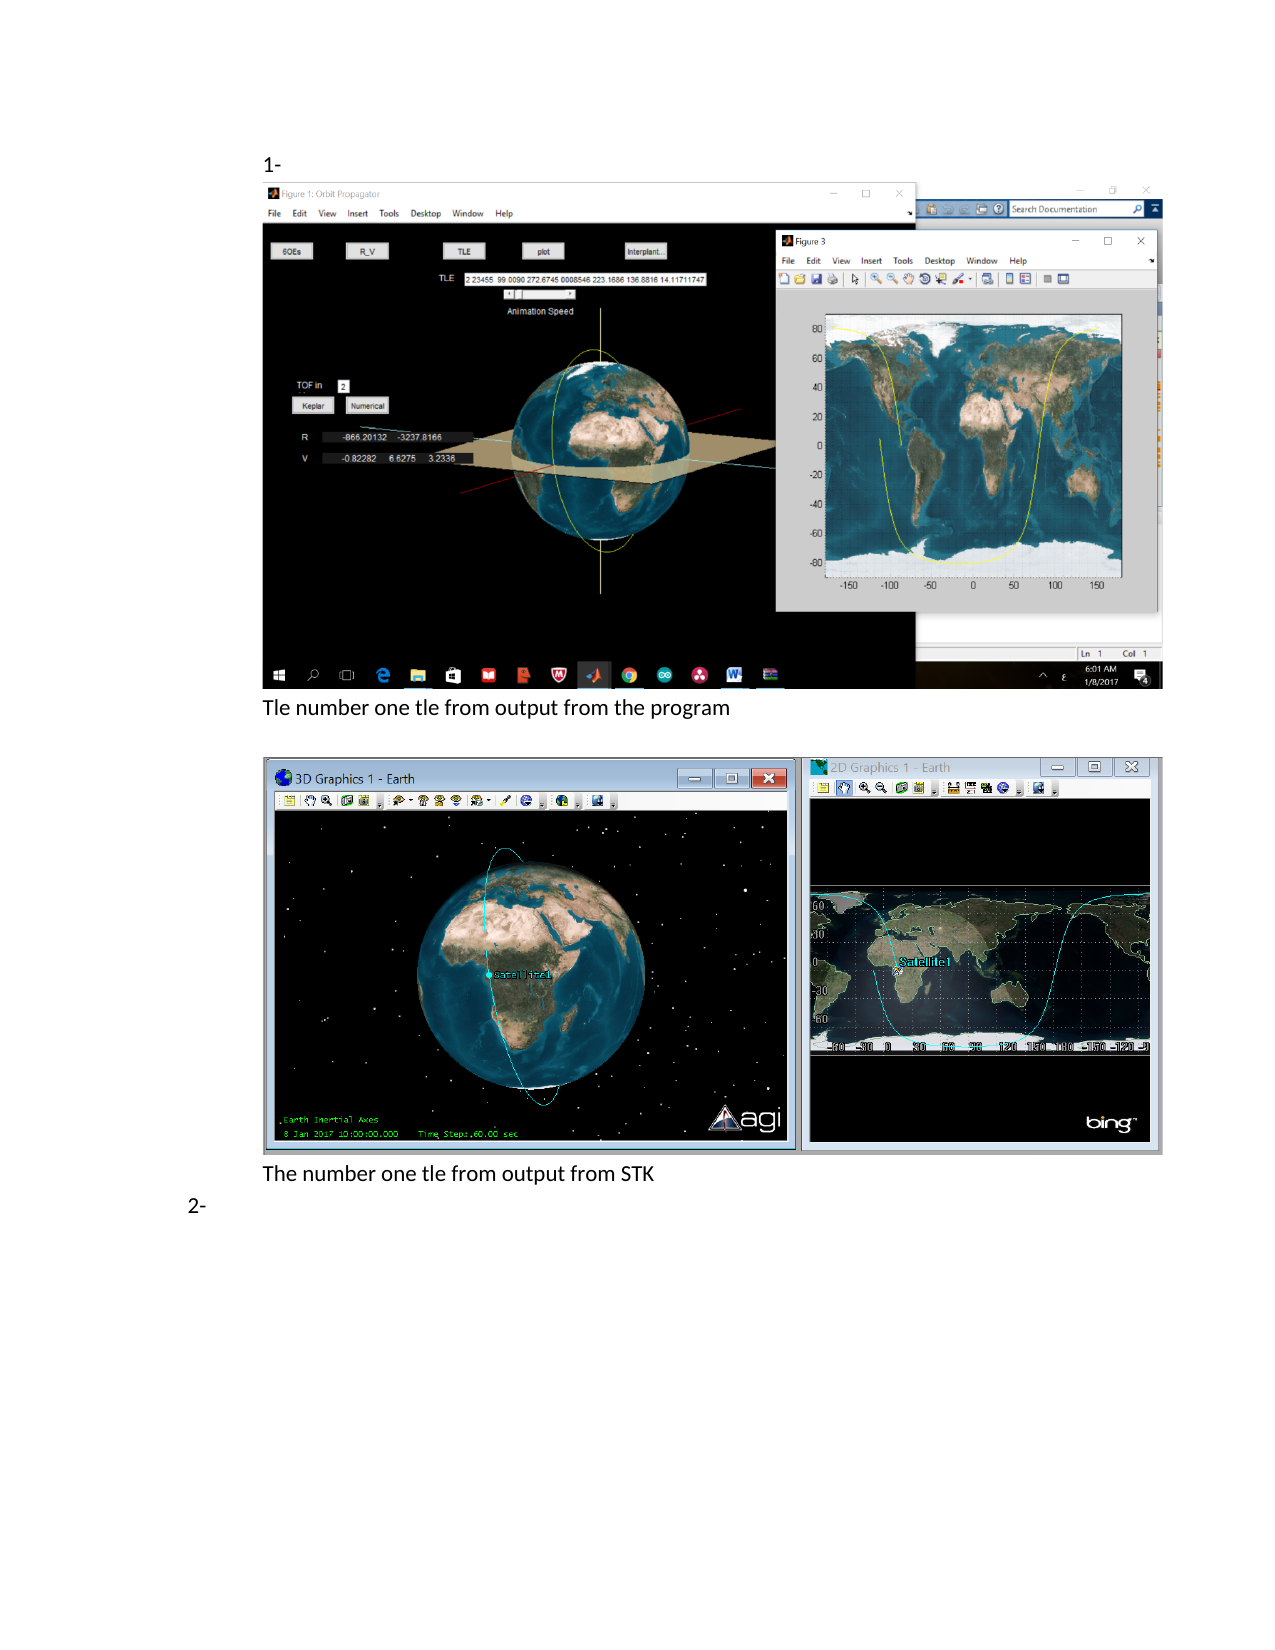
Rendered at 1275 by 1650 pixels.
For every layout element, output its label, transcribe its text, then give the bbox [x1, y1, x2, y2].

picture [262, 757, 1163, 1155]
picture [262, 182, 1163, 689]
text Tle number one tle from output from the program [262, 693, 1087, 721]
text The number one tle from output from STK [262, 1159, 1087, 1187]
text 2- [187, 1191, 1087, 1219]
text 1- [262, 150, 1087, 182]
